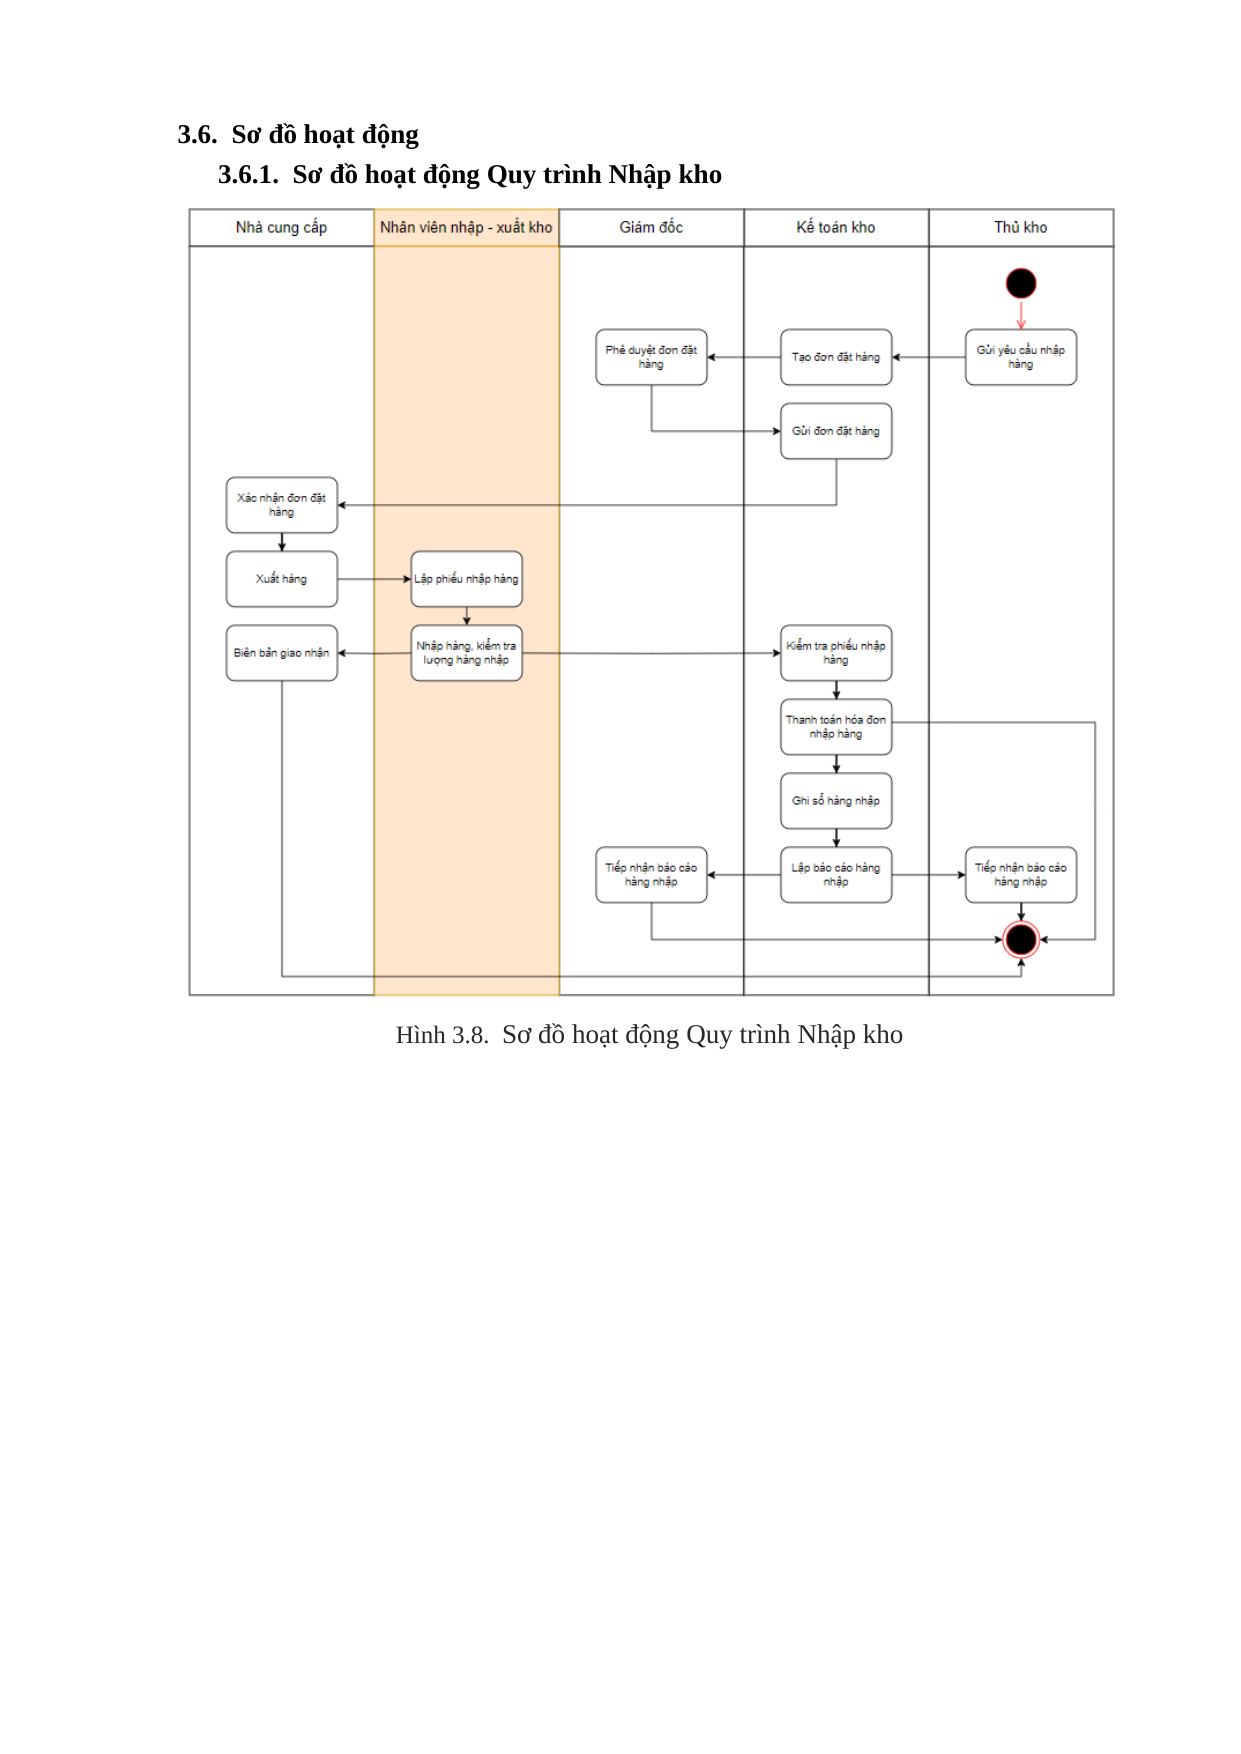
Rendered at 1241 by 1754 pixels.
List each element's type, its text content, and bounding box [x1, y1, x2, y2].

list Sơ đồ hoạt động [177, 118, 1122, 149]
picture [177, 198, 1123, 1008]
subtitle Sơ đồ hoạt động Quy trình Nhập kho [177, 1018, 1122, 1049]
list Sơ đồ hoạt động Quy trình Nhập kho [218, 158, 1122, 190]
